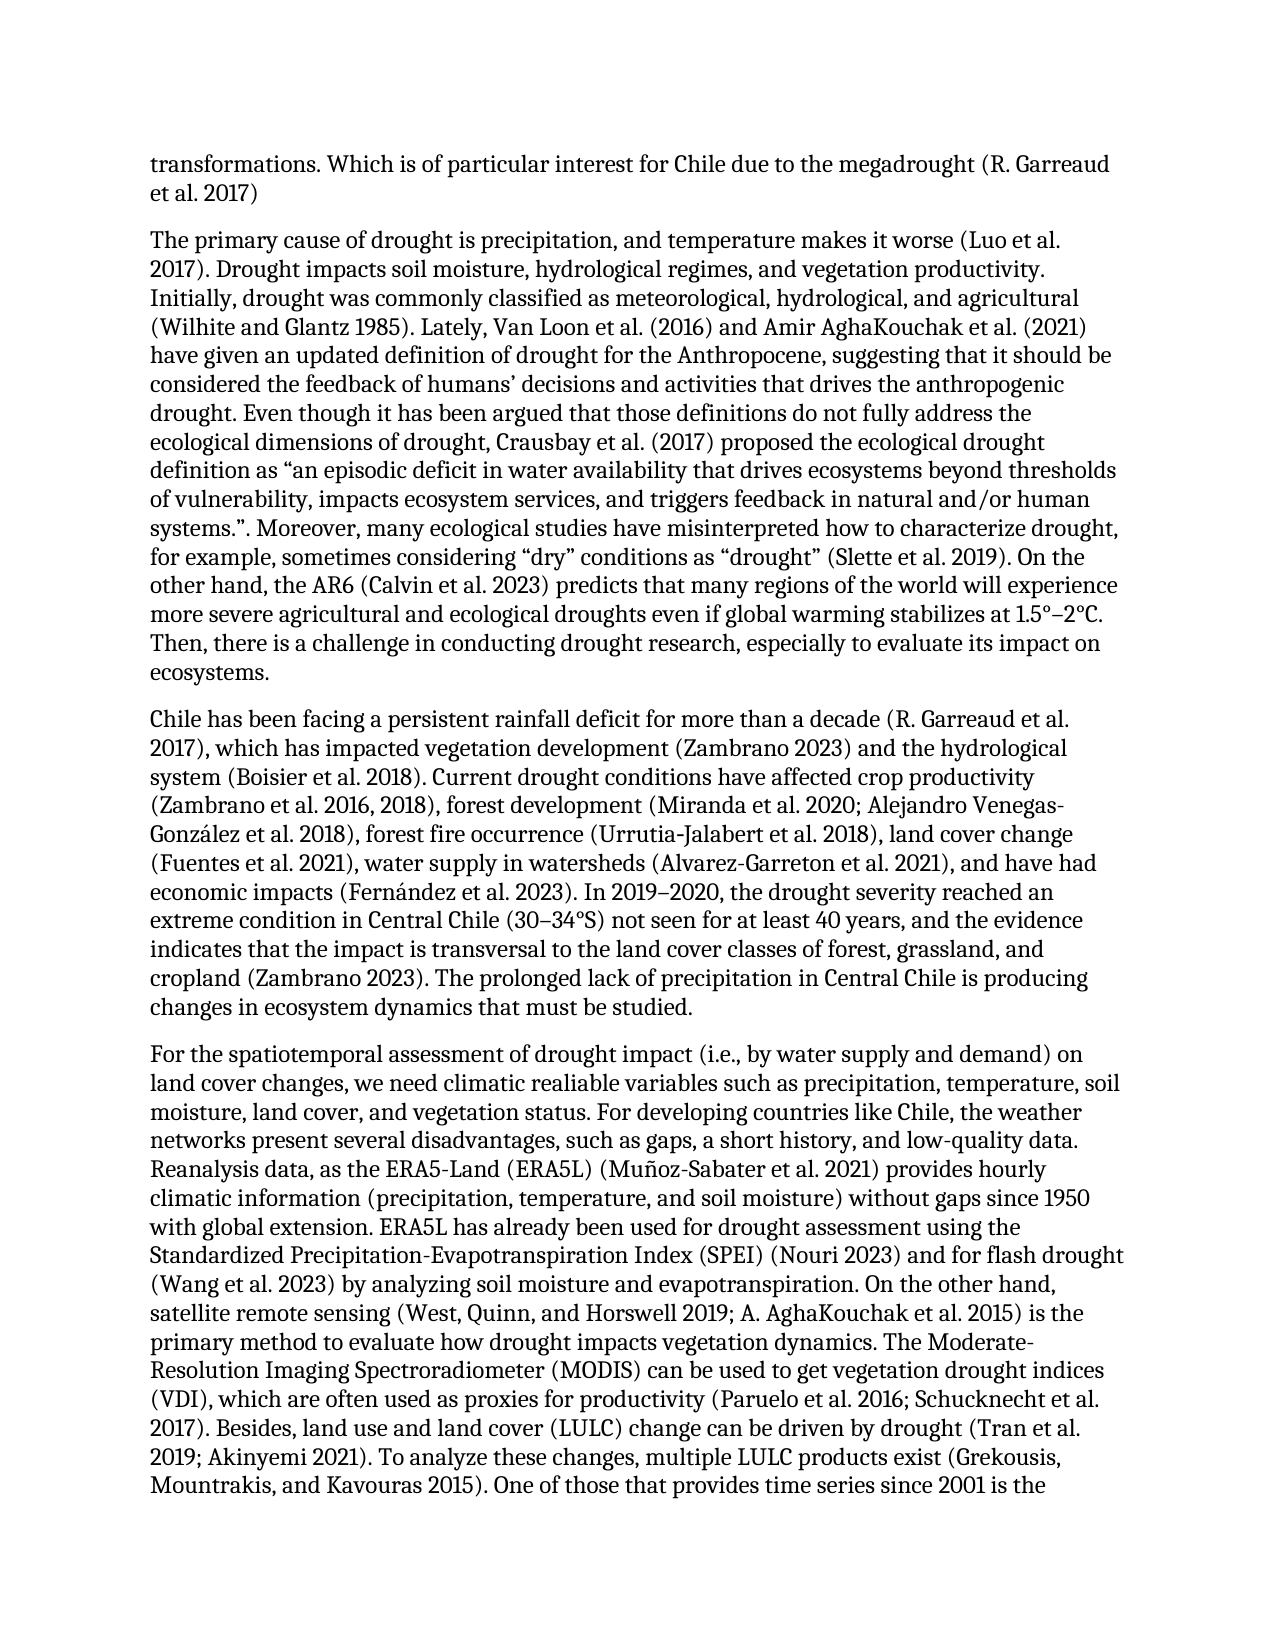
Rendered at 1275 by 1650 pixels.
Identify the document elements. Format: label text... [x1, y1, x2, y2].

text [150, 150, 1125, 207]
text The primary cause of drought is precipitation, and temperature makes it worse (Luo et al. 2017). Drought impacts soil moisture, hydrological regimes, and vegetation productivity. Initially, drought was commonly classified as meteorological, hydrological, and agricultural (Wilhite and Glantz 1985). Lately, Van Loon et al. (2016) and Amir AghaKouchak et al. (2021) have given an updated definition of drought for the Anthropocene, suggesting that it should be considered the feedback of humans’ decisions and activities that drives the anthropogenic drought. Even though it has been argued that those definitions do not fully address the ecological dimensions of drought, Crausbay et al. (2017) proposed the ecological drought definition as “an episodic deficit in water availability that drives ecosystems beyond thresholds of vulnerability, impacts ecosystem services, and triggers feedback in natural and/or human systems.”. Moreover, many ecological studies have misinterpreted how to characterize drought, for example, sometimes considering “dry” conditions as “drought” (Slette et al. 2019). On the other hand, the AR6 (Calvin et al. 2023) predicts that many regions of the world will experience more severe agricultural and ecological droughts even if global warming stabilizes at 1.5°–2°C. Then, there is a challenge in conducting drought research, especially to evaluate its impact on ecosystems. [150, 226, 1125, 686]
text Chile has been facing a persistent rainfall deficit for more than a decade (R. Garreaud et al. 2017), which has impacted vegetation development (Zambrano 2023) and the hydrological system (Boisier et al. 2018). Current drought conditions have affected crop productivity (Zambrano et al. 2016, 2018), forest development (Miranda et al. 2020; Alejandro Venegas-González et al. 2018), forest fire occurrence (Urrutia‐Jalabert et al. 2018), land cover change (Fuentes et al. 2021), water supply in watersheds (Alvarez-Garreton et al. 2021), and have had economic impacts (Fernández et al. 2023). In 2019–2020, the drought severity reached an extreme condition in Central Chile (30–34°S) not seen for at least 40 years, and the evidence indicates that the impact is transversal to the land cover classes of forest, grassland, and cropland (Zambrano 2023). The prolonged lack of precipitation in Central Chile is producing changes in ecosystem dynamics that must be studied. [150, 705, 1125, 1021]
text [150, 1040, 1125, 1500]
